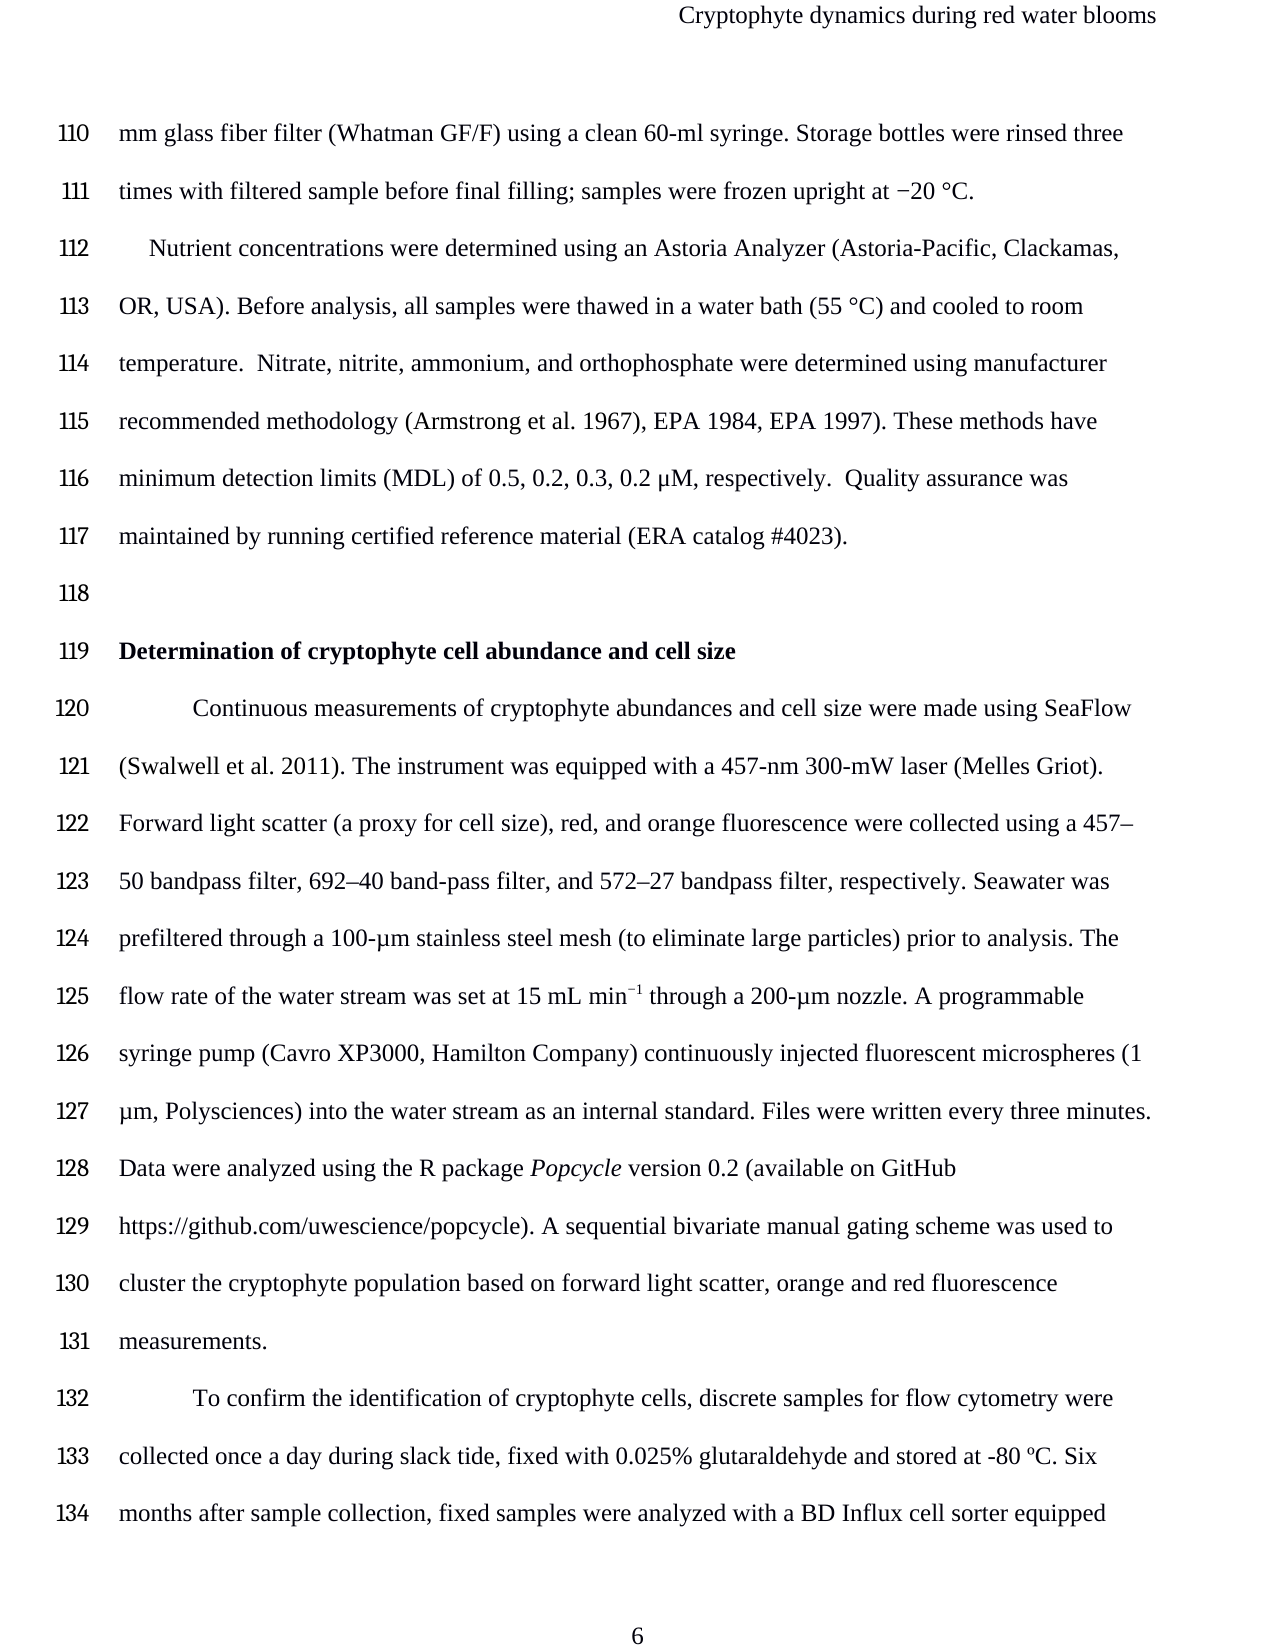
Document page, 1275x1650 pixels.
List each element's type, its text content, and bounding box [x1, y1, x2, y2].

text Nutrient concentrations were determined using an Astoria Analyzer (Astoria-Pacific, Clackamas, OR, USA). Before analysis, all samples were thawed in a water bath (55 °C) and cooled to room temperature. Nitrate, nitrite, ammonium, and orthophosphate were determined using manufacturer recommended methodology (Armstrong et al. 1967), EPA 1984, EPA 1997). These methods have minimum detection limits (MDL) of 0.5, 0.2, 0.3, 0.2 μM, respectively. Quality assurance was maintained by running certified reference material (ERA catalog #4023). [118, 233, 1156, 550]
text Continuous measurements of cryptophyte abundances and cell size were made using SeaFlow (Swalwell et al. 2011). The instrument was equipped with a 457-nm 300-mW laser (Melles Griot). Forward light scatter (a proxy for cell size), red, and orange fluorescence were collected using a 457–50 bandpass filter, 692–40 band-pass filter, and 572–27 bandpass filter, respectively. Seawater was prefiltered through a 100-µm stainless steel mesh (to eliminate large particles) prior to analysis. The flow rate of the water stream was set at 15 mL min−1 through a 200-µm nozzle. A programmable syringe pump (Cavro XP3000, Hamilton Company) continuously injected fluorescent microspheres (1 µm, Polysciences) into the water stream as an internal standard. Files were written every three minutes. Data were analyzed using the R package Popcycle version 0.2 (available on GitHub https://github.com/uwescience/popcycle). A sequential bivariate manual gating scheme was used to cluster the cryptophyte population based on forward light scatter, orange and red fluorescence measurements. [118, 693, 1156, 1355]
text Determination of cryptophyte cell abundance and cell size [118, 636, 1156, 665]
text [118, 118, 1156, 205]
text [118, 1383, 1156, 1527]
